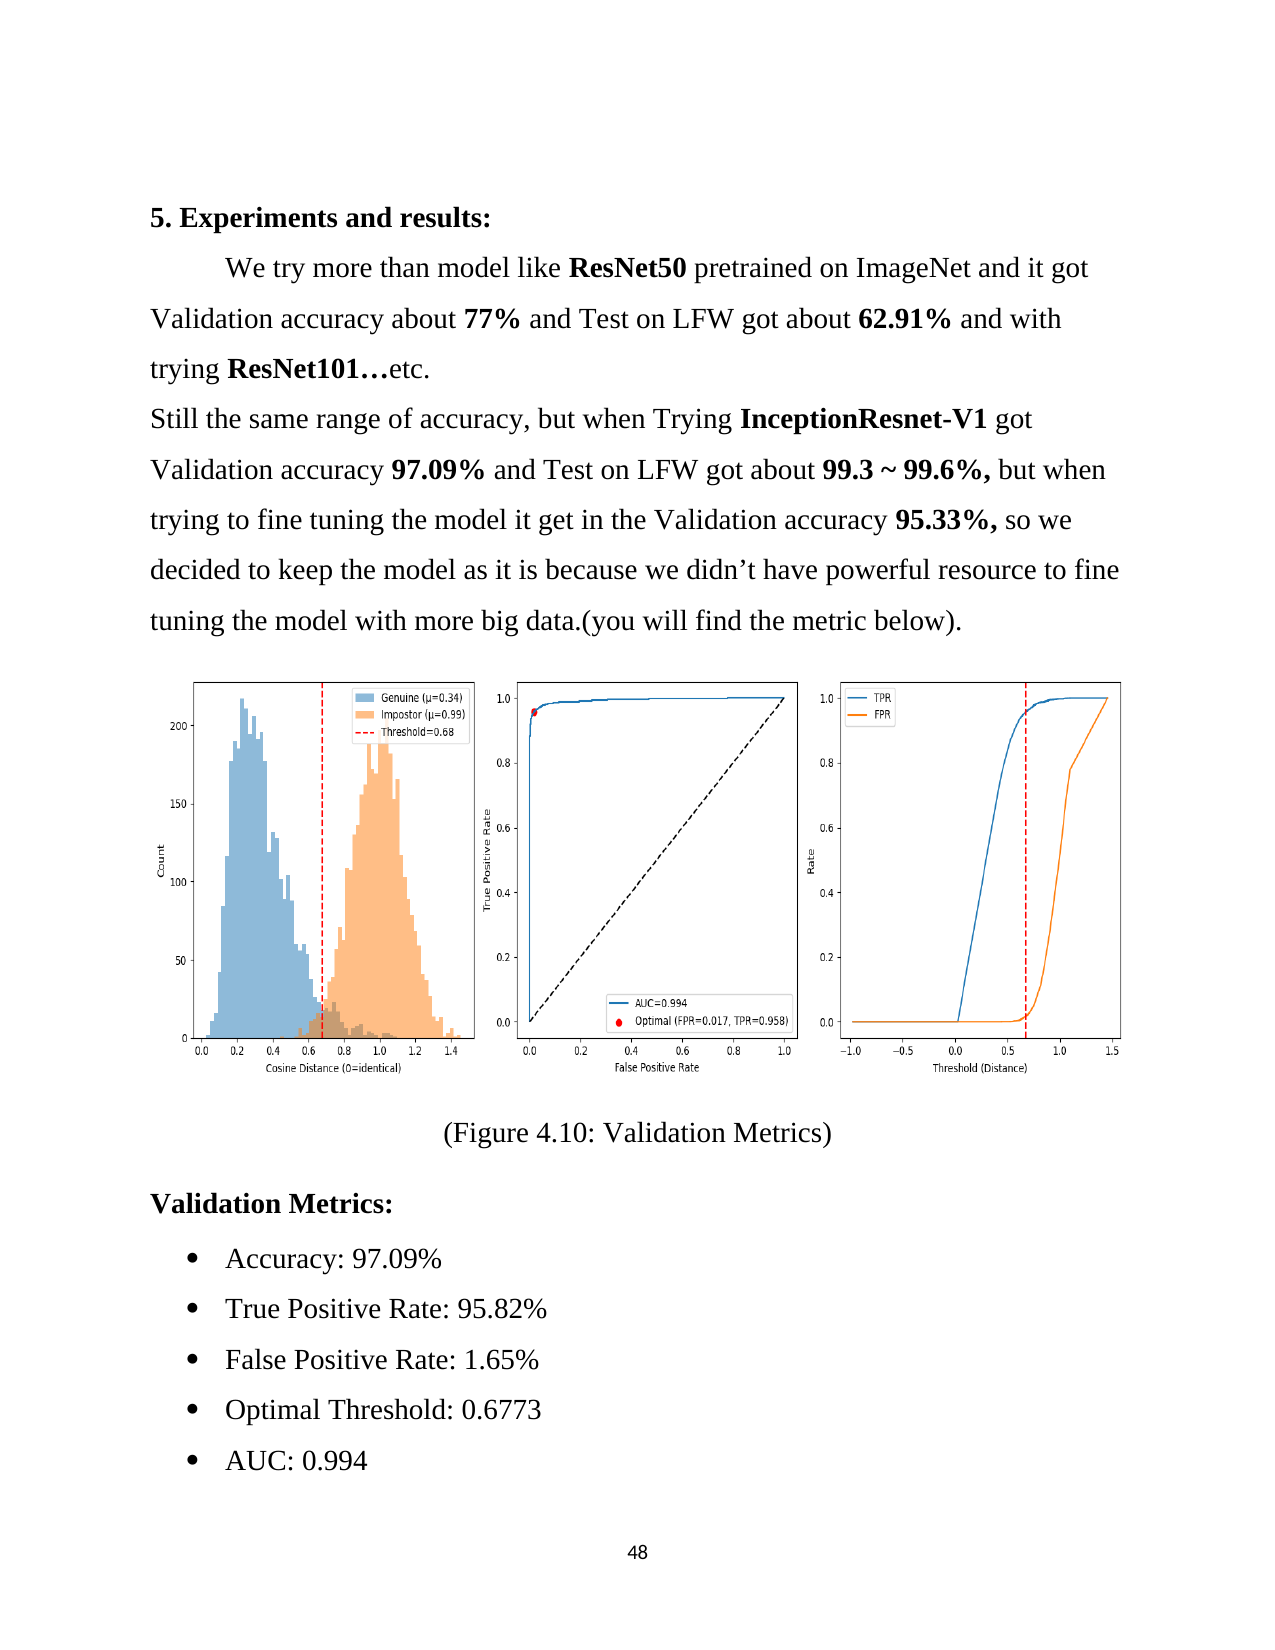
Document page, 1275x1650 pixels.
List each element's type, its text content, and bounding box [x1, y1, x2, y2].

text Validation Metrics: [150, 1187, 1125, 1220]
picture [150, 673, 1125, 1082]
list AUC: 0.994 [187, 1443, 1125, 1476]
list False Positive Rate: 1.65% [187, 1342, 1125, 1376]
text (Figure 4.10: Validation Metrics) [150, 1116, 1125, 1149]
list Accuracy: 97.09% [187, 1241, 1125, 1275]
list True Positive Rate: 95.82% [187, 1291, 1125, 1325]
text Still the same range of accuracy, but when Trying InceptionResnet-V1 got Validation accuracy 97.09% and Test on LFW got about 99.3 ~ 99.6%, but when trying to fine tuning the model it get in the Validation accuracy 95.33%, so we decided to keep the model as it is because we didn’t have powerful resource to fine tuning the model with more big data.(you will find the metric below). [150, 402, 1125, 636]
text 5. Experiments and results: [150, 200, 1125, 234]
list Optimal Threshold: 0.6773 [187, 1392, 1125, 1426]
text We try more than model like ResNet50 pretrained on ImageNet and it got Validation accuracy about 77% and Test on LFW got about 62.91% and with trying ResNet101…etc. [150, 251, 1125, 385]
